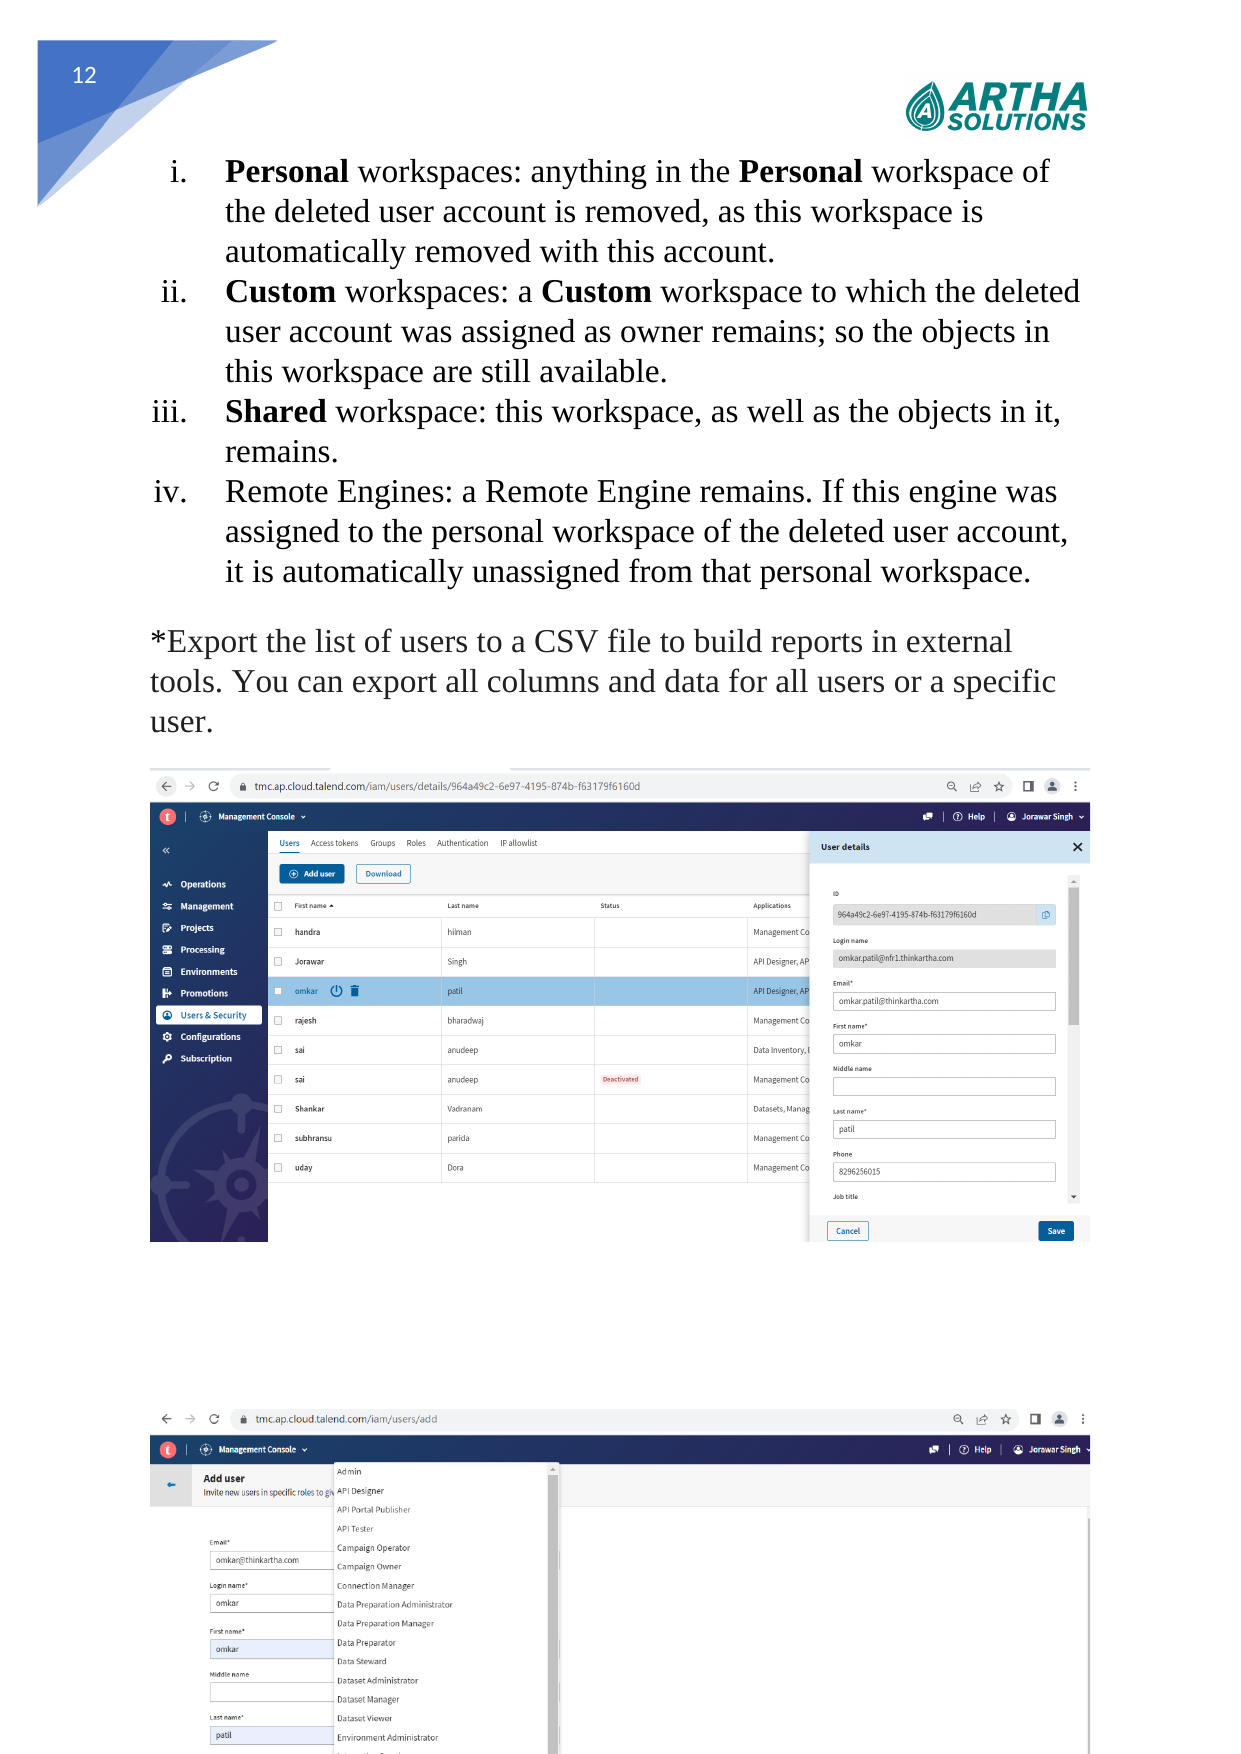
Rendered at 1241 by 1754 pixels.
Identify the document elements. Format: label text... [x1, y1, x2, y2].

picture [902, 73, 1091, 139]
picture [150, 1409, 1091, 1754]
list Custom workspaces: a Custom workspace to which the deleted user account was assigned as owner remains; so the objects in this workspace are still available. [187, 270, 1090, 390]
list Shared workspace: this workspace, as well as the objects in it, remains. [187, 390, 1090, 470]
picture [37, 40, 279, 209]
list Personal workspaces: anything in the Personal workspace of the deleted user account is removed, as this workspace is automatically removed with this account. [187, 150, 1090, 270]
picture [150, 768, 1091, 1242]
list Remote Engines: a Remote Engine remains. If this engine was assigned to the personal workspace of the deleted user account, it is automatically unassigned from that personal workspace. [187, 470, 1090, 590]
text *Export the list of users to a CSV file to build reports in external tools. You can export all columns and data for all users or a specific user. [150, 619, 1090, 739]
